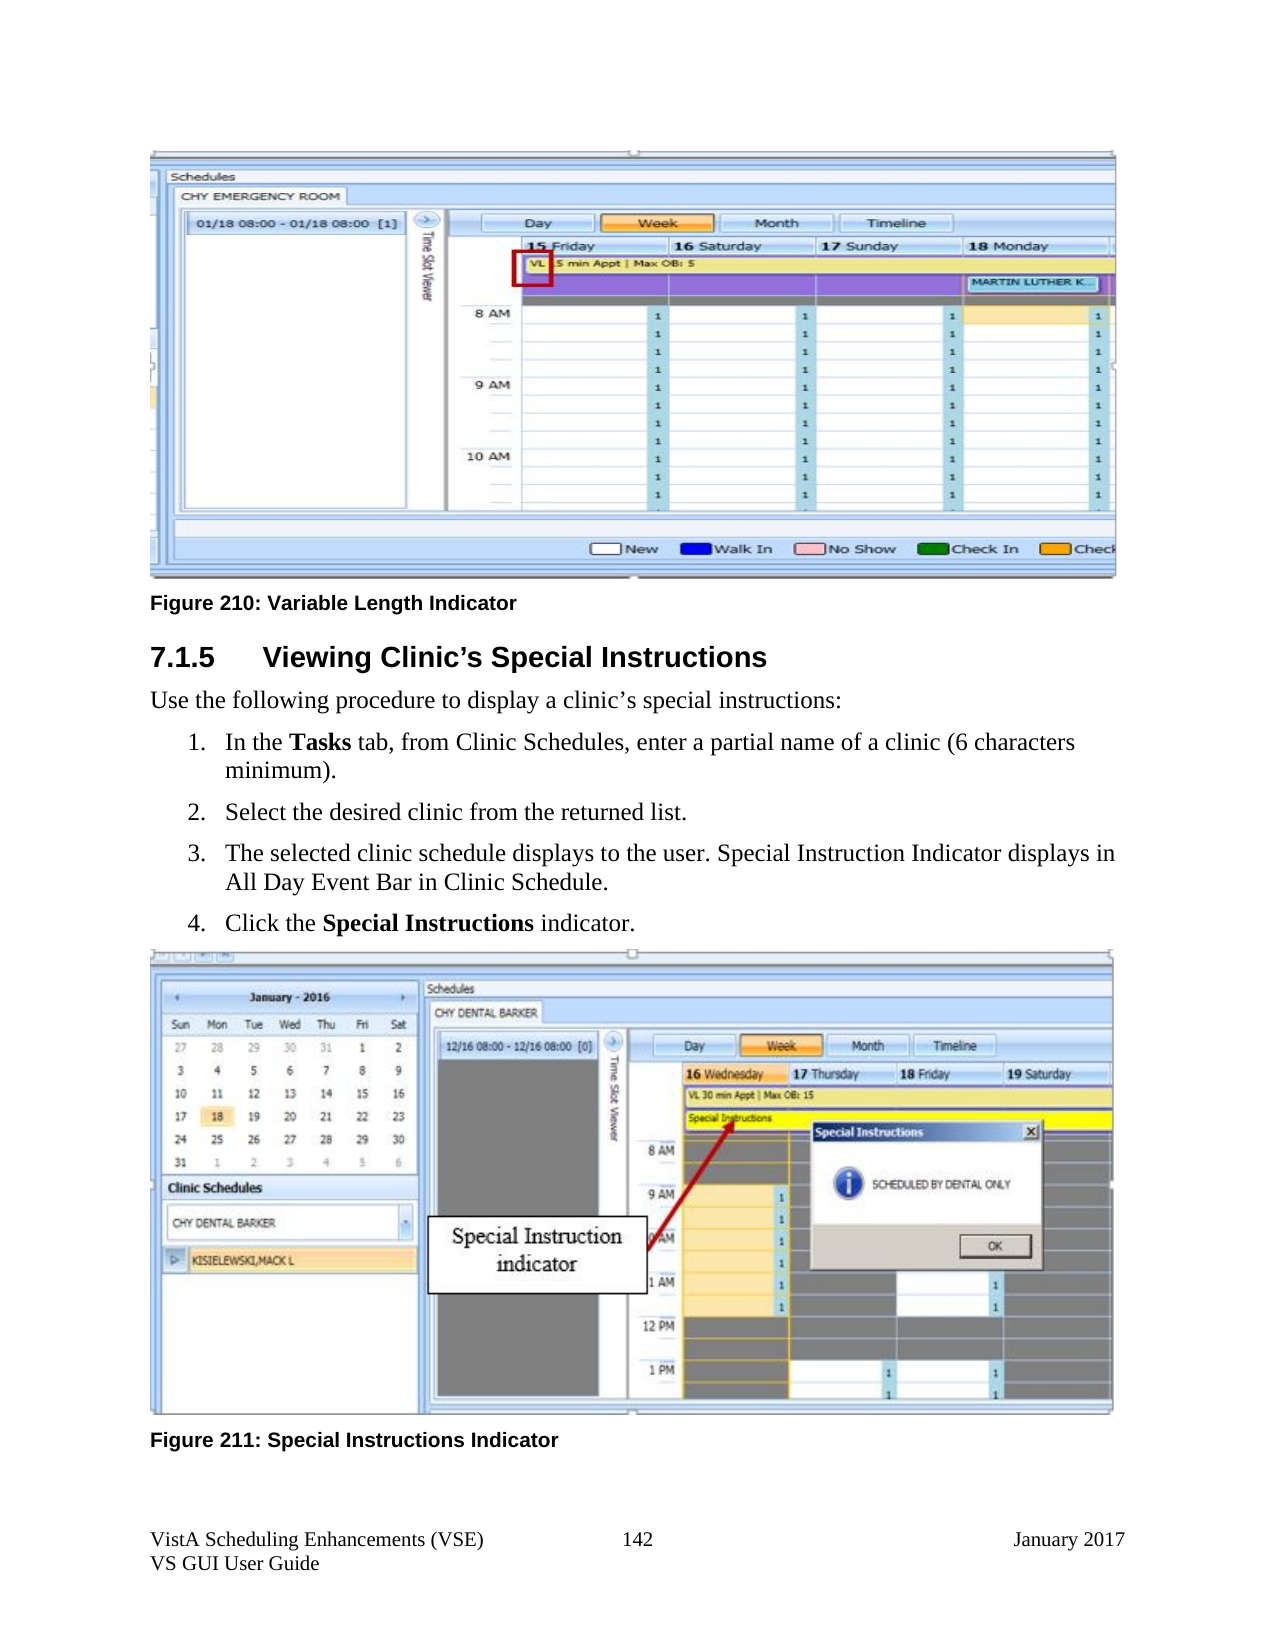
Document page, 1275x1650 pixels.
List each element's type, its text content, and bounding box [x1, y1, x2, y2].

text Figure 211: Special Instructions Indicator [150, 1427, 1125, 1451]
list The selected clinic schedule displays to the user. Special Instruction Indicator displays in All Day Event Bar in Clinic Schedule. [187, 838, 1125, 896]
subtitle Viewing Clinic’s Special Instructions [150, 639, 1125, 673]
text Use the following procedure to display a clinic’s special instructions: [150, 686, 1125, 714]
picture [150, 150, 1117, 579]
list In the Tasks tab, from Clinic Schedules, enter a partial name of a clinic (6 characters minimum). [187, 727, 1125, 784]
text Figure 210: Variable Length Indicator [150, 591, 1125, 614]
list Click the Special Instructions indicator. [187, 908, 1125, 937]
picture [150, 949, 1114, 1415]
list Select the desired clinic from the returned list. [187, 797, 1125, 826]
